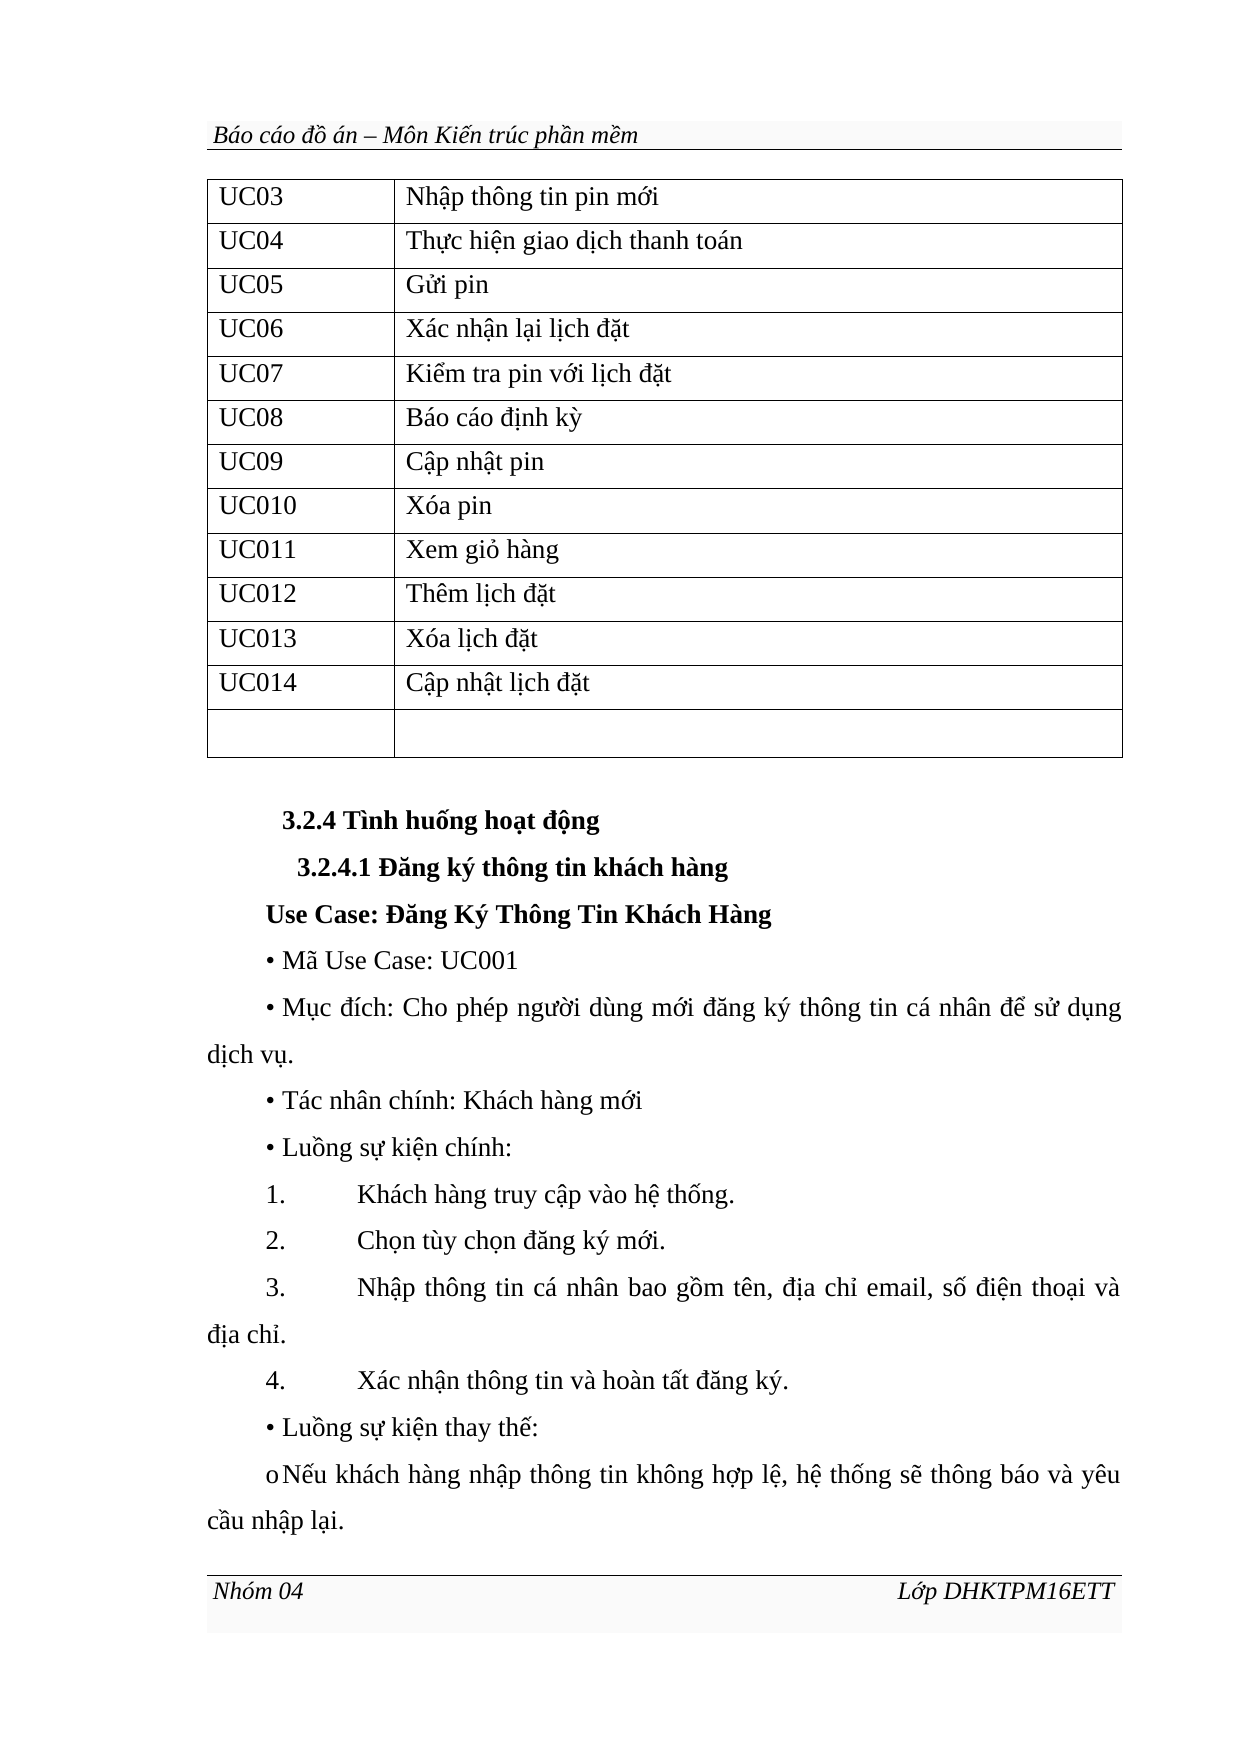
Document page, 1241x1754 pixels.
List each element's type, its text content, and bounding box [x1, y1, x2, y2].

table_cell Thêm lịch đặt [395, 578, 1122, 621]
text 4. Xác nhận thông tin và hoàn tất đăng ký. [207, 1364, 1122, 1396]
table_cell [208, 710, 394, 757]
table_cell UC013 [208, 622, 394, 665]
table_cell UC011 [208, 534, 394, 577]
table_cell Báo cáo định kỳ [395, 401, 1122, 444]
table_cell Cập nhật lịch đặt [395, 666, 1122, 709]
text 2. Chọn tùy chọn đăng ký mới. [207, 1224, 1122, 1256]
table_cell UC04 [208, 224, 394, 267]
subtitle 3.2.4 Tình huống hoạt động [282, 804, 1122, 836]
table_cell UC09 [208, 445, 394, 488]
table_cell Nhập thông tin pin mới [395, 180, 1122, 223]
table_cell [395, 710, 1122, 757]
table_cell UC05 [208, 269, 394, 312]
text 1. Khách hàng truy cập vào hệ thống. [207, 1178, 1122, 1209]
table_cell UC012 [208, 578, 394, 621]
text • Mục đích: Cho phép người dùng mới đăng ký thông tin cá nhân để sử dụng dịch vụ. [207, 991, 1122, 1069]
table_cell UC014 [208, 666, 394, 709]
subtitle 3.2.4.1 Đăng ký thông tin khách hàng [297, 851, 1122, 882]
table_cell UC08 [208, 401, 394, 444]
text • Tác nhân chính: Khách hàng mới [207, 1084, 1122, 1116]
table_cell Gửi pin [395, 269, 1122, 312]
text • Luồng sự kiện chính: [207, 1131, 1122, 1162]
text Use Case: Đăng Ký Thông Tin Khách Hàng [207, 898, 1122, 929]
table_cell UC06 [208, 313, 394, 356]
text • Luồng sự kiện thay thế: [207, 1411, 1122, 1442]
text 3. Nhập thông tin cá nhân bao gồm tên, địa chỉ email, số điện thoại và địa chỉ. [207, 1271, 1122, 1349]
table_cell Xóa lịch đặt [395, 622, 1122, 665]
table_cell Xem giỏ hàng [395, 534, 1122, 577]
table_cell Kiểm tra pin với lịch đặt [395, 357, 1122, 400]
table_cell Thực hiện giao dịch thanh toán [395, 224, 1122, 267]
text o Nếu khách hàng nhập thông tin không hợp lệ, hệ thống sẽ thông báo và yêu cầu nhập lại. [207, 1458, 1122, 1536]
table_cell Cập nhật pin [395, 445, 1122, 488]
table_cell Xác nhận lại lịch đặt [395, 313, 1122, 356]
table_cell UC010 [208, 489, 394, 532]
table_cell Xóa pin [395, 489, 1122, 532]
table_cell UC07 [208, 357, 394, 400]
table_cell UC03 [208, 180, 394, 223]
text • Mã Use Case: UC001 [207, 944, 1122, 976]
